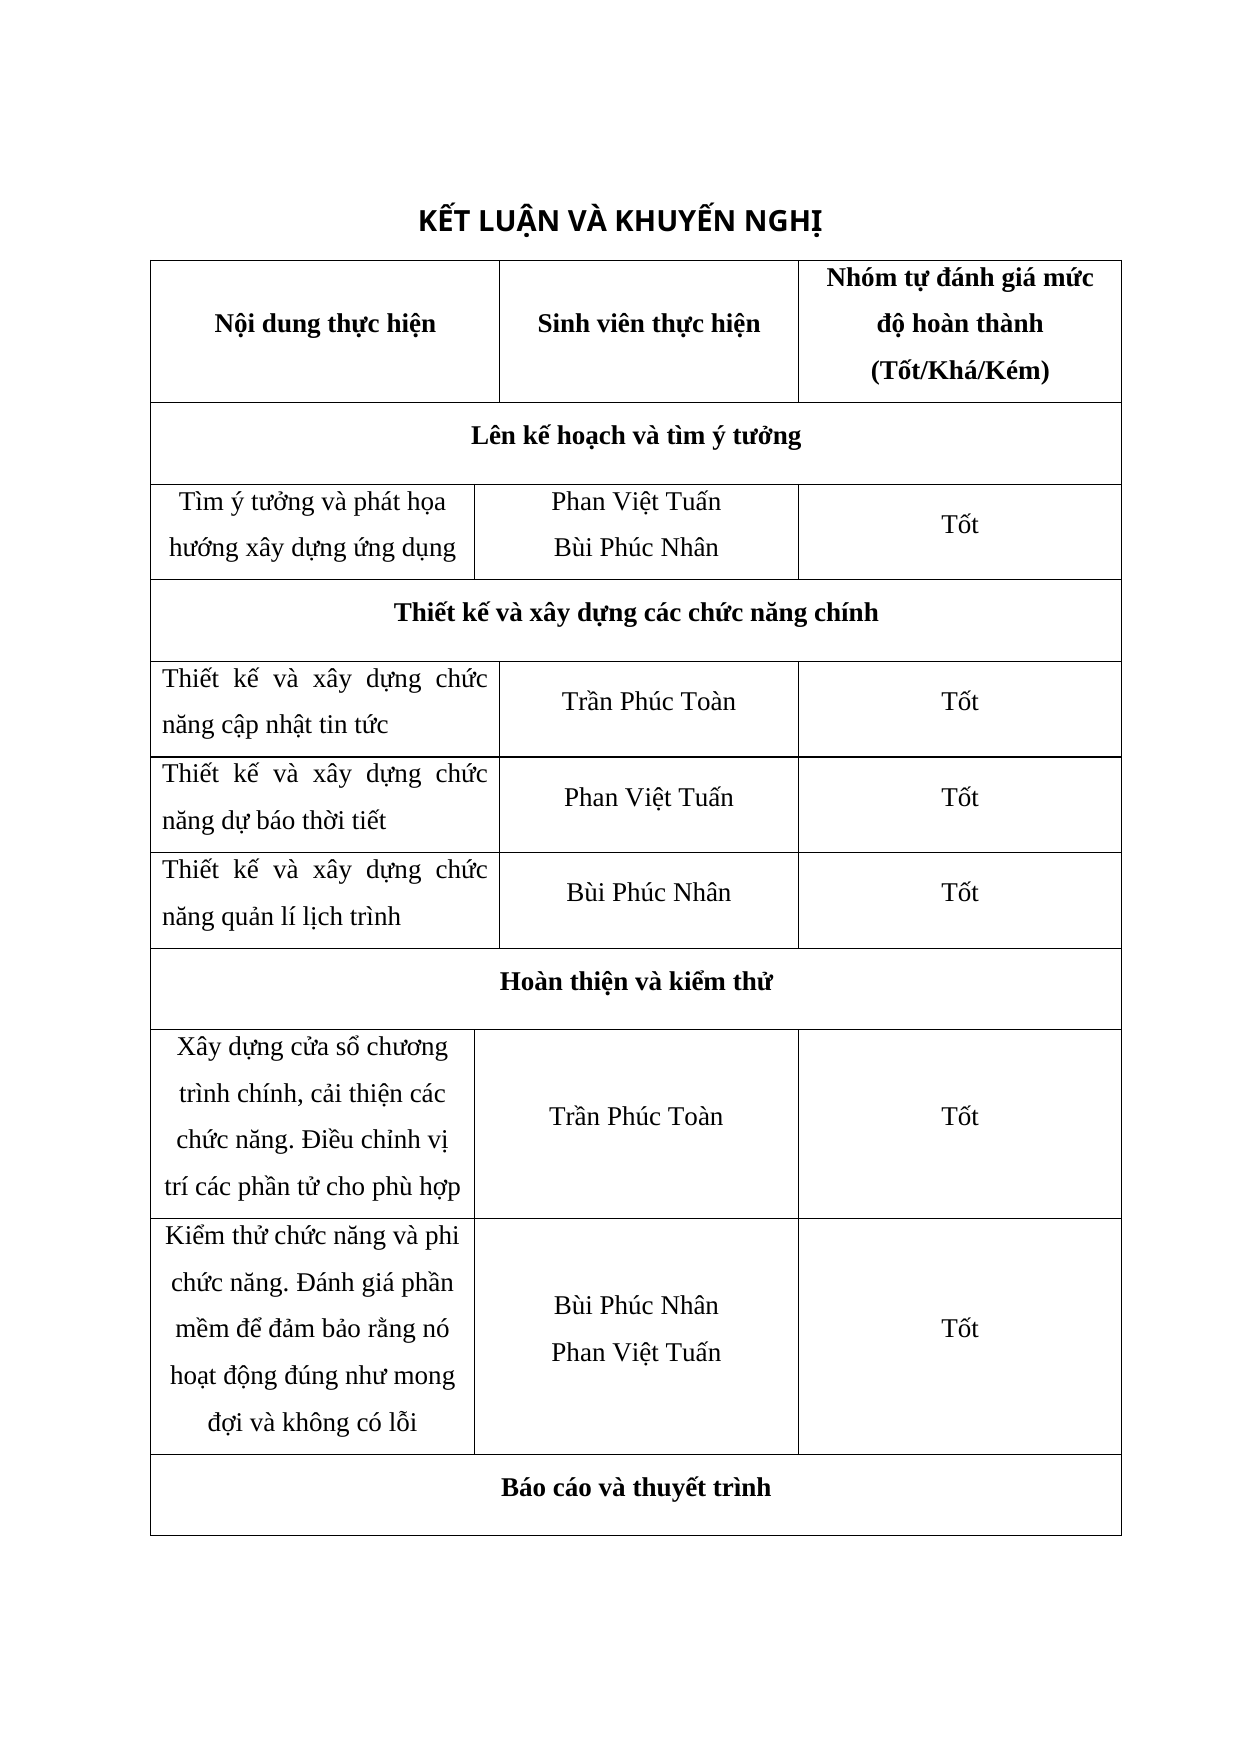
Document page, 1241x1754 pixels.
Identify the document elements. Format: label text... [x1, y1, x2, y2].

text KẾT LUẬN VÀ KHUYẾN NGHỊ [150, 200, 1090, 240]
table_cell Phan Việt Tuấn Bùi Phúc Nhân [475, 485, 798, 579]
table_cell Thiết kế và xây dựng chức năng dự báo thời tiết [151, 758, 499, 852]
table_cell Trần Phúc Toàn [500, 662, 798, 756]
table_cell Tốt [799, 1030, 1121, 1218]
table_cell Tốt [799, 485, 1121, 579]
table_cell Lên kế hoạch và tìm ý tưởng [151, 403, 1121, 484]
table_header Sinh viên thực hiện [500, 261, 798, 402]
table_cell Tốt [799, 853, 1121, 947]
table_cell Xây dựng cửa sổ chương trình chính, cải thiện các chức năng. Điều chỉnh vị trí các phần tử cho phù hợp [151, 1030, 474, 1218]
table_cell Thiết kế và xây dựng chức năng cập nhật tin tức [151, 662, 499, 756]
table_cell Tốt [799, 662, 1121, 756]
table_cell Hoàn thiện và kiểm thử [151, 949, 1121, 1029]
table_cell Tốt [799, 758, 1121, 852]
table_cell Kiểm thử chức năng và phi chức năng. Đánh giá phần mềm để đảm bảo rằng nó hoạt động đúng như mong đợi và không có lỗi [151, 1219, 474, 1453]
table_header Nhóm tự đánh giá mức độ hoàn thành (Tốt/Khá/Kém) [799, 261, 1121, 402]
table_cell Thiết kế và xây dựng chức năng quản lí lịch trình [151, 853, 499, 947]
table_cell Báo cáo và thuyết trình [151, 1455, 1121, 1535]
table_cell Bùi Phúc Nhân [500, 853, 798, 947]
table_cell Trần Phúc Toàn [475, 1030, 798, 1218]
table_cell Phan Việt Tuấn [500, 758, 798, 852]
table_header Nội dung thực hiện [151, 261, 499, 402]
table_cell Tìm ý tưởng và phát họa hướng xây dựng ứng dụng [151, 485, 474, 579]
table_cell Thiết kế và xây dựng các chức năng chính [151, 580, 1121, 661]
table_cell Bùi Phúc Nhân Phan Việt Tuấn [475, 1219, 798, 1453]
table_cell Tốt [799, 1219, 1121, 1453]
